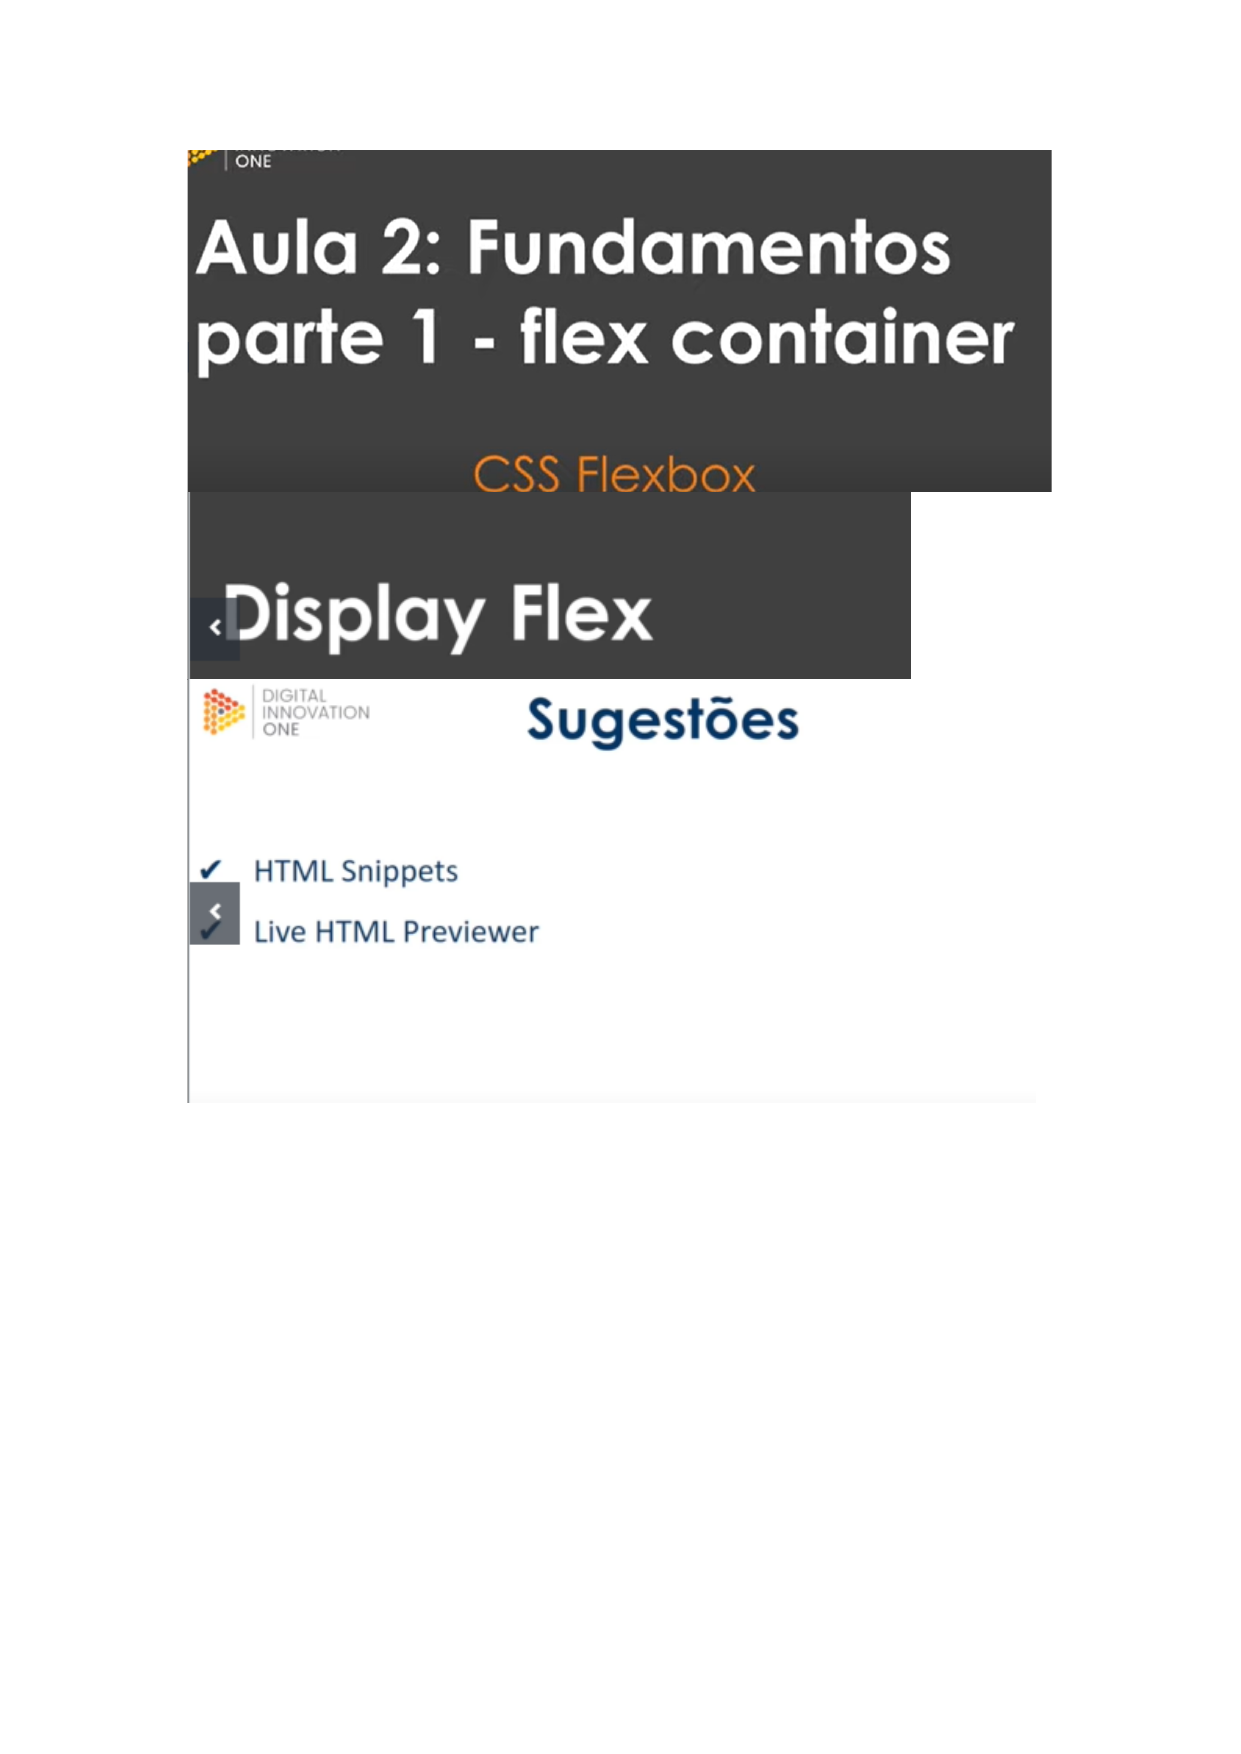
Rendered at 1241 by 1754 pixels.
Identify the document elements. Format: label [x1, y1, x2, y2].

picture [187, 150, 1052, 1103]
